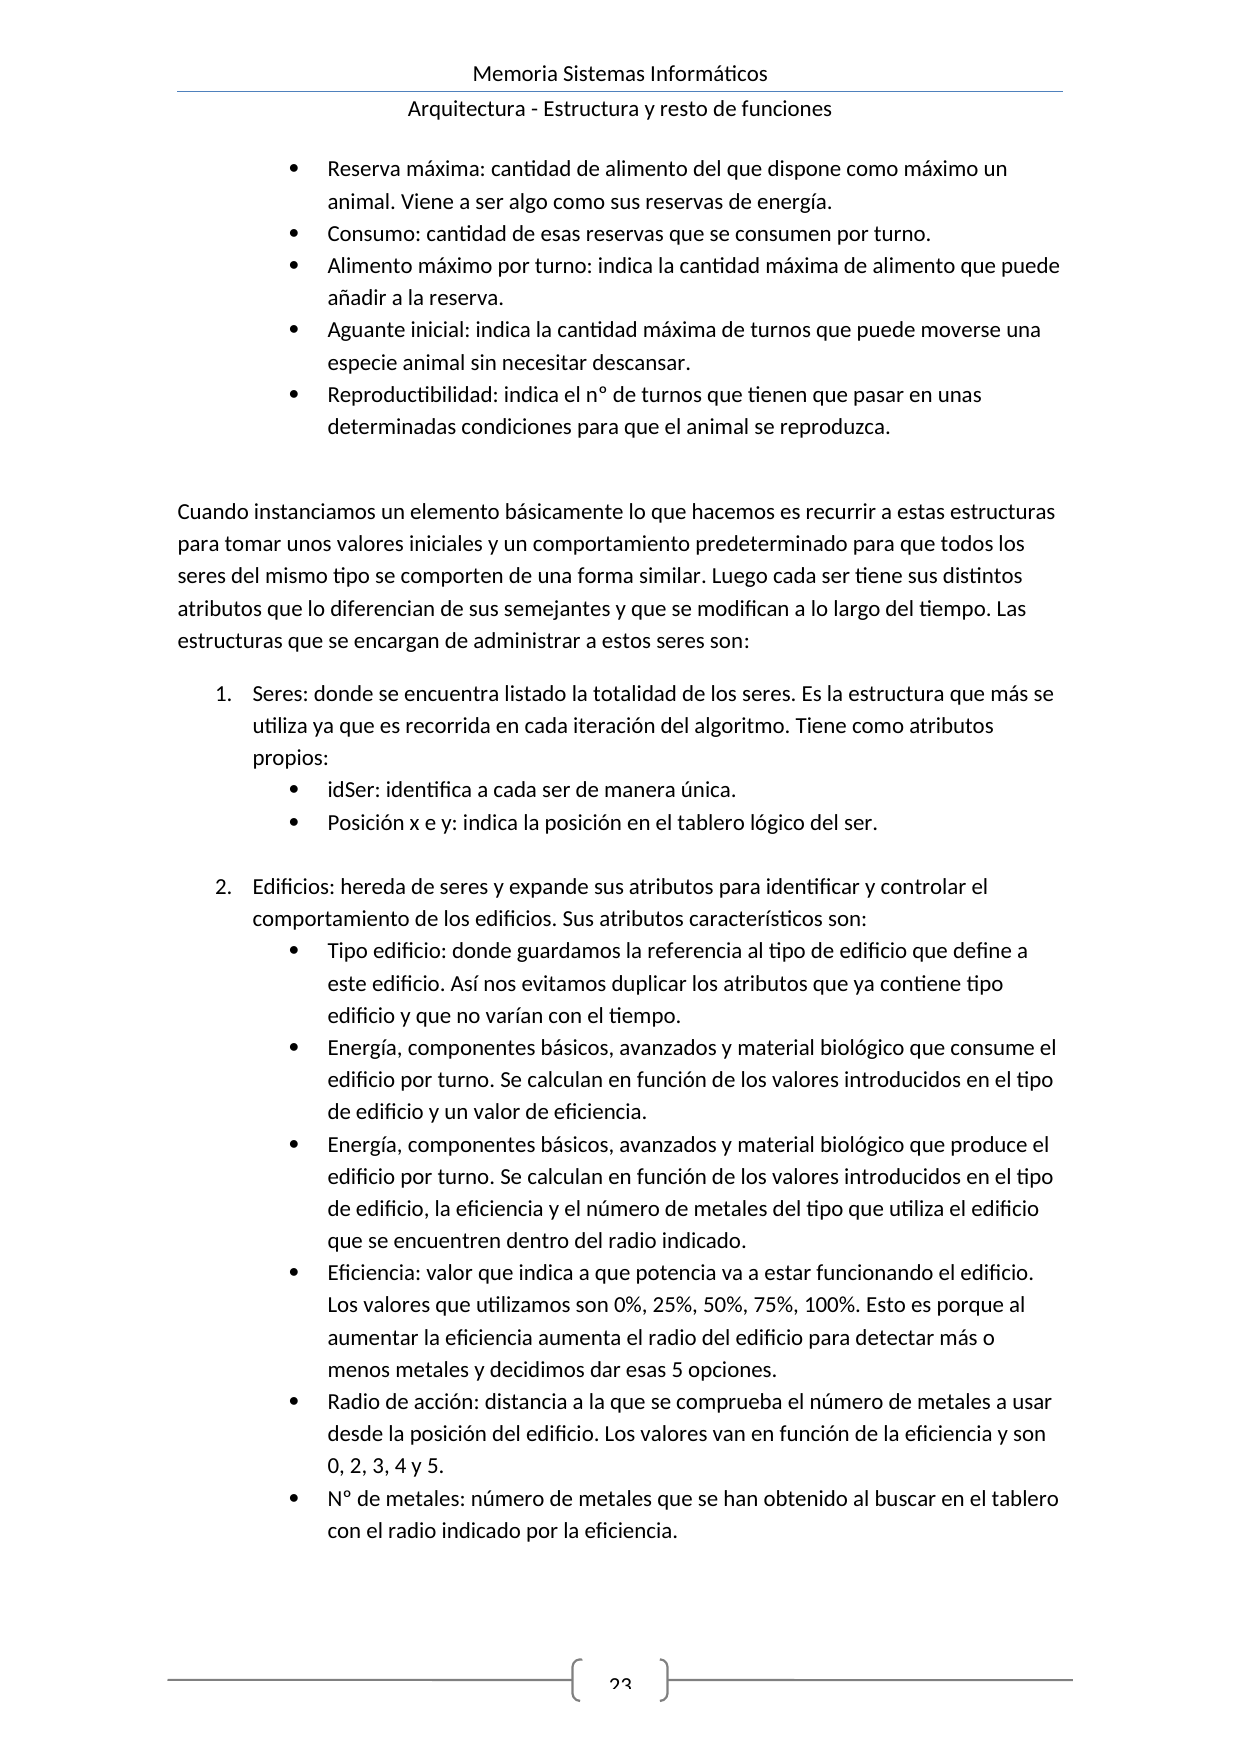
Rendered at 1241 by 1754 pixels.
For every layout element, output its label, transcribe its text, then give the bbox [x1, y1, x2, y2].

list Alimento máximo por turno: indica la cantidad máxima de alimento que puede añadir a la reserva. [290, 251, 1063, 311]
list Radio de acción: distancia a la que se comprueba el número de metales a usar desde la posición del edificio. Los valores van en función de la eficiencia y son 0, 2, 3, 4 y 5. [290, 1387, 1063, 1479]
list Seres: donde se encuentra listado la totalidad de los seres. Es la estructura que más se utiliza ya que es recorrida en cada iteración del algoritmo. Tiene como atributos propios: [215, 679, 1063, 771]
list Tipo edificio: donde guardamos la referencia al tipo de edificio que define a este edificio. Así nos evitamos duplicar los atributos que ya contiene tipo edificio y que no varían con el tiempo. [290, 937, 1063, 1029]
list Energía, componentes básicos, avanzados y material biológico que produce el edificio por turno. Se calculan en función de los valores introducidos en el tipo de edificio, la eficiencia y el número de metales del tipo que utiliza el edificio que se encuentren dentro del radio indicado. [290, 1130, 1063, 1254]
list Aguante inicial: indica la cantidad máxima de turnos que puede moverse una especie animal sin necesitar descansar. [290, 316, 1063, 376]
list Nº de metales: número de metales que se han obtenido al buscar en el tablero con el radio indicado por la eficiencia. [290, 1484, 1063, 1544]
text Cuando instanciamos un elemento básicamente lo que hacemos es recurrir a estas estructuras para tomar unos valores iniciales y un comportamiento predeterminado para que todos los seres del mismo tipo se comporten de una forma similar. Luego cada ser tiene sus distintos atributos que lo diferencian de sus semejantes y que se modifican a lo largo del tiempo. Las estructuras que se encargan de administrar a estos seres son: [177, 497, 1063, 654]
list Posición x e y: indica la posición en el tablero lógico del ser. [290, 808, 1063, 836]
list idSer: identifica a cada ser de manera única. [290, 776, 1063, 804]
list Energía, componentes básicos, avanzados y material biológico que consume el edificio por turno. Se calculan en función de los valores introducidos en el tipo de edificio y un valor de eficiencia. [290, 1033, 1063, 1126]
list Edificios: hereda de seres y expande sus atributos para identificar y controlar el comportamiento de los edificios. Sus atributos característicos son: [215, 872, 1063, 932]
list Reproductibilidad: indica el nº de turnos que tienen que pasar en unas determinadas condiciones para que el animal se reproduzca. [290, 380, 1063, 440]
list Reserva máxima: cantidad de alimento del que dispone como máximo un animal. Viene a ser algo como sus reservas de energía. [290, 154, 1063, 215]
list Eficiencia: valor que indica a que potencia va a estar funcionando el edificio. Los valores que utilizamos son 0%, 25%, 50%, 75%, 100%. Esto es porque al aumentar la eficiencia aumenta el radio del edificio para detectar más o menos metales y decidimos dar esas 5 opciones. [290, 1258, 1063, 1383]
list Consumo: cantidad de esas reservas que se consumen por turno. [290, 219, 1063, 247]
